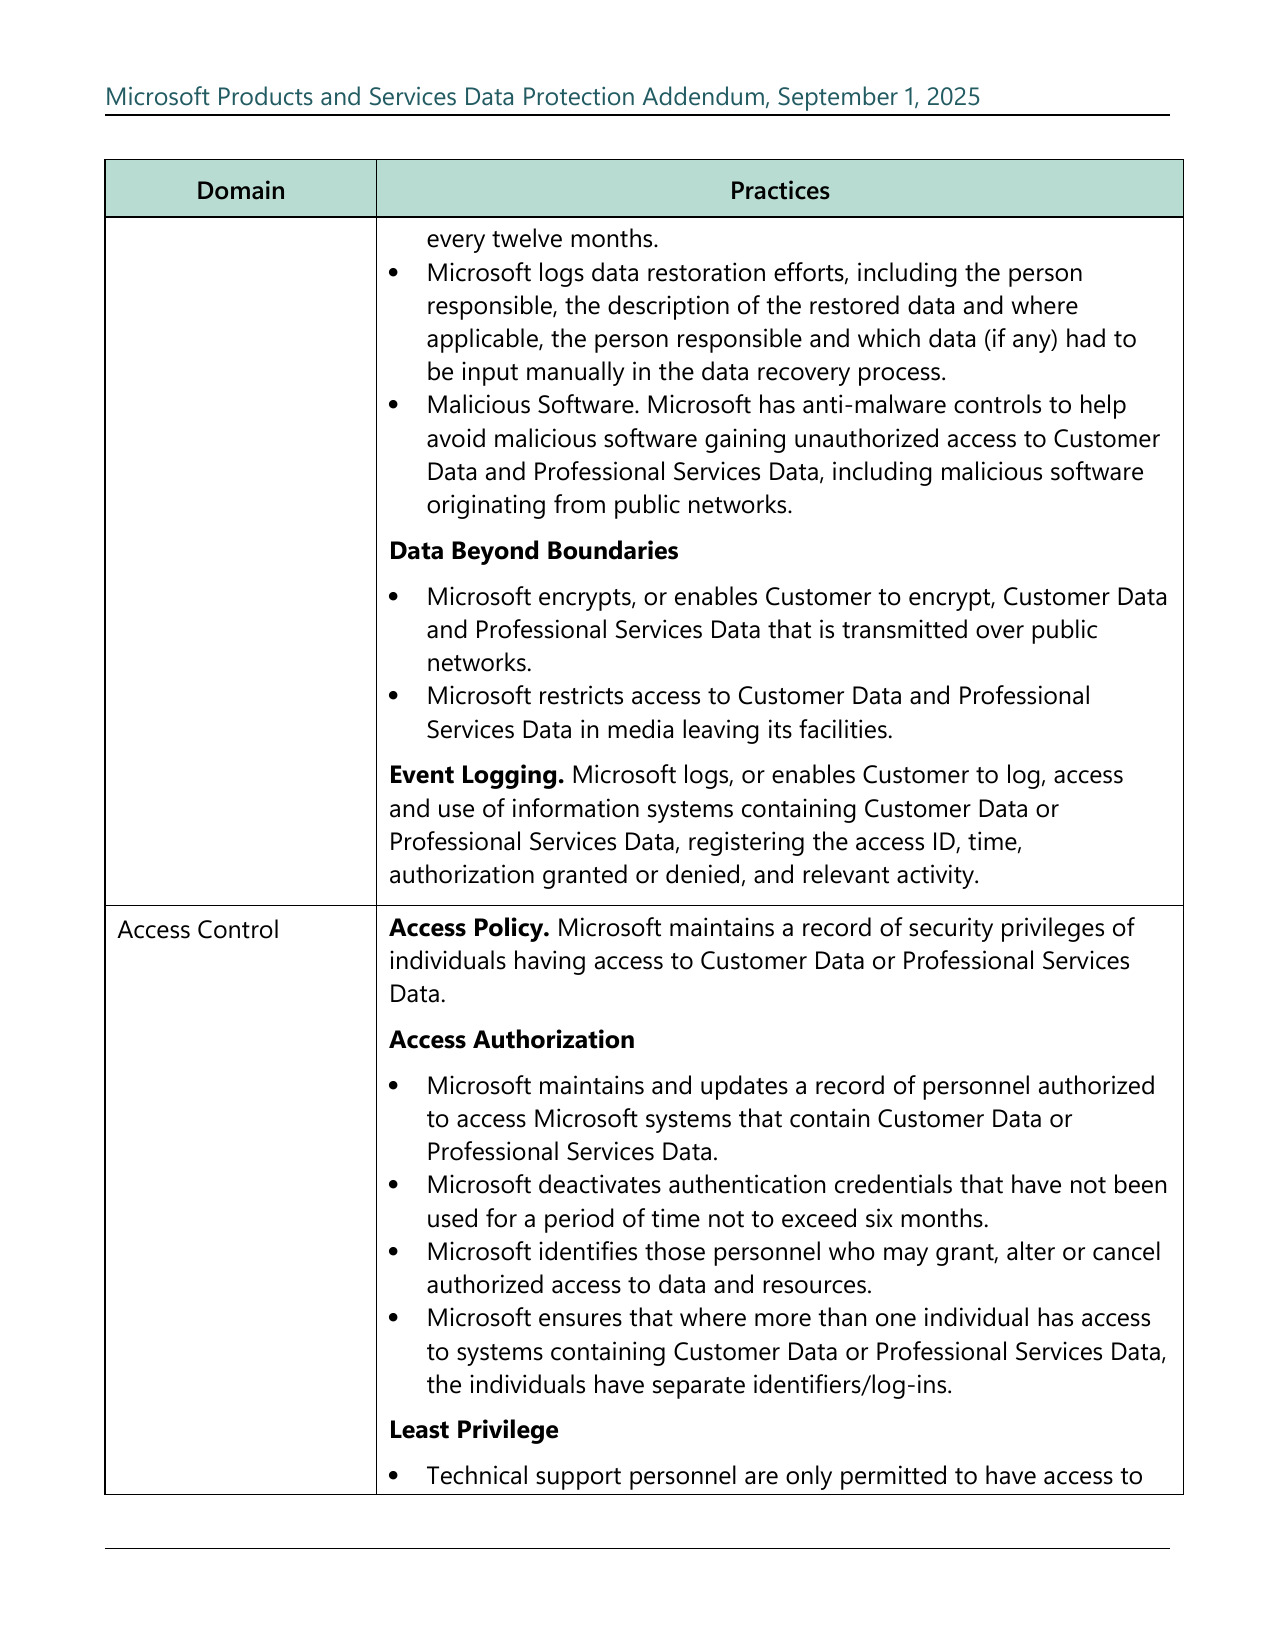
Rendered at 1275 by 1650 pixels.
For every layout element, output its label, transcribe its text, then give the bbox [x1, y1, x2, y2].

table_header Domain [106, 160, 376, 216]
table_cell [377, 906, 1183, 1493]
table_header Practices [377, 160, 1183, 216]
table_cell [377, 218, 1183, 905]
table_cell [106, 218, 376, 905]
table_cell Access Control [106, 906, 376, 1493]
